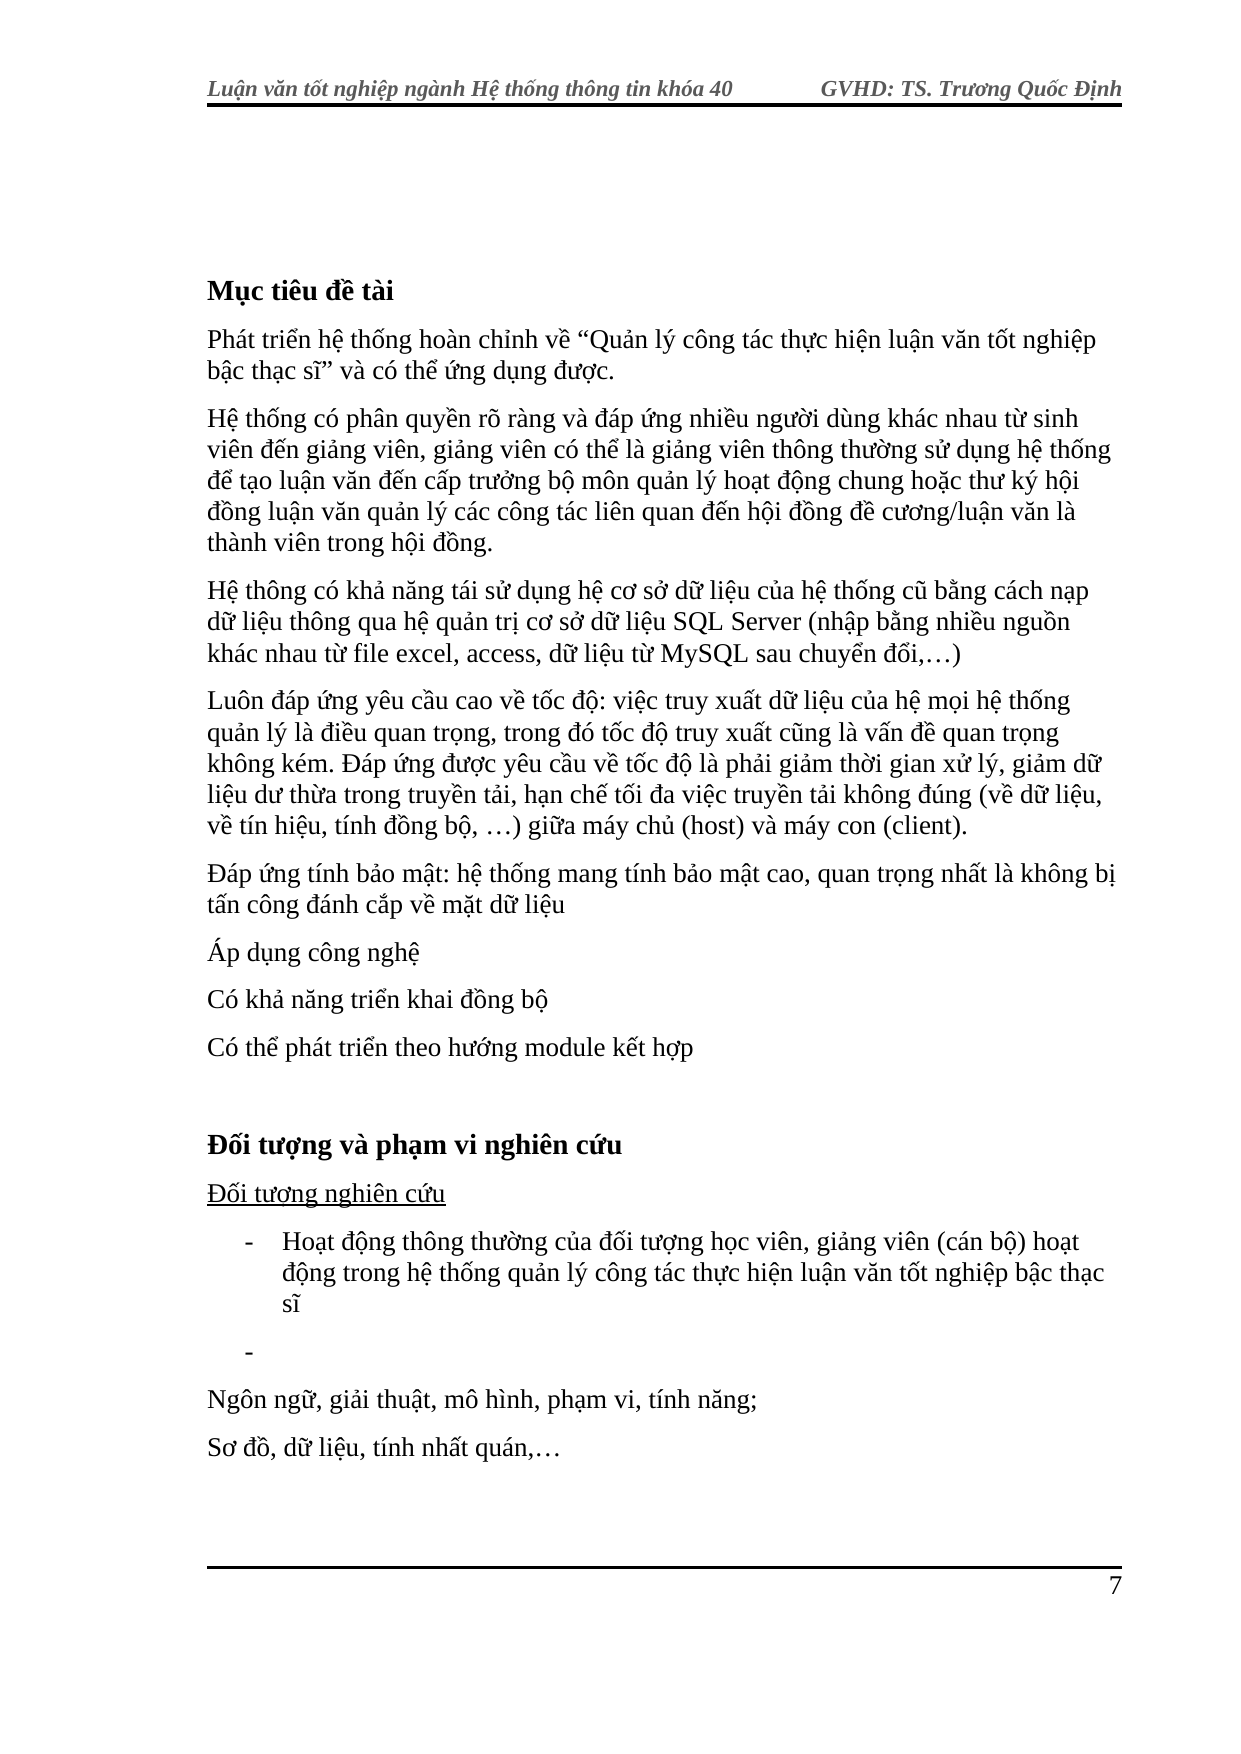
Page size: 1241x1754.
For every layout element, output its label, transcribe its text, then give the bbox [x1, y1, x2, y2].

text Hệ thông có khả năng tái sử dụng hệ cơ sở dữ liệu của hệ thống cũ bằng cách nạp dữ liệu thông qua hệ quản trị cơ sở dữ liệu SQL Server (nhập bằng nhiều nguồn khác nhau từ file excel, access, dữ liệu từ MySQL sau chuyển đổi,…) [207, 574, 1122, 668]
text Hệ thống có phân quyền rõ ràng và đáp ứng nhiều người dùng khác nhau từ sinh viên đến giảng viên, giảng viên có thể là giảng viên thông thường sử dụng hệ thống để tạo luận văn đến cấp trưởng bộ môn quản lý hoạt động chung hoặc thư ký hội đồng luận văn quản lý các công tác liên quan đến hội đồng đề cương/luận văn là thành viên trong hội đồng. [207, 402, 1122, 558]
text Ngôn ngữ, giải thuật, mô hình, phạm vi, tính năng; [207, 1383, 1122, 1414]
text Có thể phát triển theo hướng module kết hợp [207, 1031, 1122, 1063]
text Đối tượng nghiên cứu [207, 1177, 1122, 1208]
text Luôn đáp ứng yêu cầu cao về tốc độ: việc truy xuất dữ liệu của hệ mọi hệ thống quản lý là điều quan trọng, trong đó tốc độ truy xuất cũng là vấn đề quan trọng không kém. Đáp ứng được yêu cầu về tốc độ là phải giảm thời gian xử lý, giảm dữ liệu dư thừa trong truyền tải, hạn chế tối đa việc truyền tải không đúng (về dữ liệu, về tín hiệu, tính đồng bộ, …) giữa máy chủ (host) và máy con (client). [207, 684, 1122, 840]
text Đáp ứng tính bảo mật: hệ thống mang tính bảo mật cao, quan trọng nhất là không bị tấn công đánh cắp về mặt dữ liệu [207, 857, 1122, 919]
list Hoạt động thông thường của đối tượng học viên, giảng viên (cán bộ) hoạt động trong hệ thống quản lý công tác thực hiện luận văn tốt nghiệp bậc thạc sĩ [244, 1225, 1122, 1318]
text Áp dụng công nghệ [207, 936, 1122, 967]
subtitle Đối tượng và phạm vi nghiên cứu [207, 1127, 1122, 1161]
text Phát triển hệ thống hoàn chỉnh về “Quản lý công tác thực hiện luận văn tốt nghiệp bậc thạc sĩ” và có thể ứng dụng được. [207, 323, 1122, 385]
text Sơ đồ, dữ liệu, tính nhất quán,… [207, 1431, 1122, 1462]
text Có khả năng triển khai đồng bộ [207, 984, 1122, 1015]
subtitle Mục tiêu đề tài [207, 273, 1122, 306]
